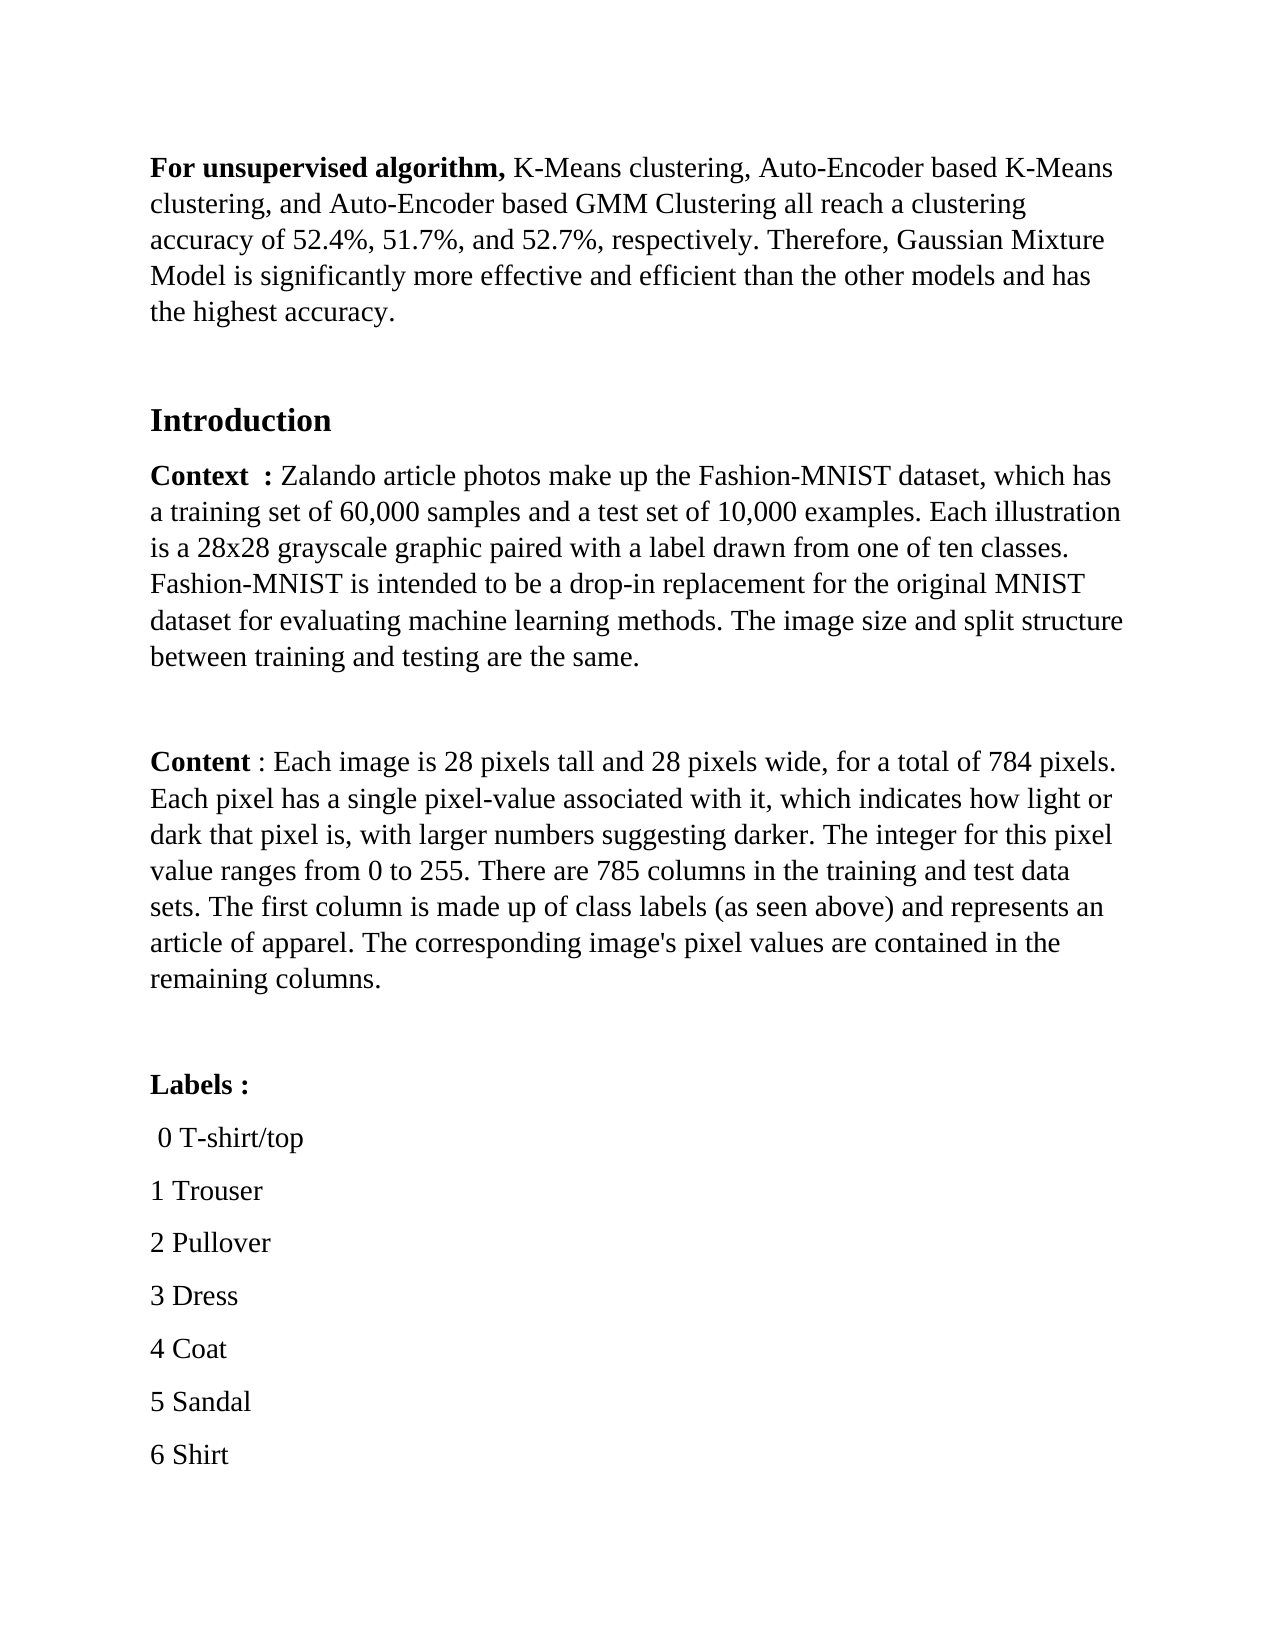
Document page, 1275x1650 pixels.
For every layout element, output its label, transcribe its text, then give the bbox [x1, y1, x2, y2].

text 0 T-shirt/top [150, 1120, 1125, 1153]
text 3 Dress [150, 1278, 1125, 1312]
text For unsupervised algorithm, K-Means clustering, Auto-Encoder based K-Means clustering, and Auto-Encoder based GMM Clustering all reach a clustering accuracy of 52.4%, 51.7%, and 52.7%, respectively. Therefore, Gaussian Mixture Model is significantly more effective and efficient than the other models and has the highest accuracy. [150, 150, 1125, 328]
text 2 Pullover [150, 1226, 1125, 1259]
text Context : Zalando article photos make up the Fashion-MNIST dataset, which has a training set of 60,000 samples and a test set of 10,000 examples. Each illustration is a 28x28 grayscale graphic paired with a label drawn from one of ten classes. Fashion-MNIST is intended to be a drop-in replacement for the original MNIST dataset for evaluating machine learning methods. The image size and split structure between training and testing are the same. [150, 458, 1125, 672]
text 4 Coat [150, 1331, 1125, 1365]
text Labels : [150, 1067, 1125, 1101]
text Introduction [150, 400, 1125, 438]
text Content : Each image is 28 pixels tall and 28 pixels wide, for a total of 784 pixels. Each pixel has a single pixel-value associated with it, which indicates how light or dark that pixel is, with larger numbers suggesting darker. The integer for this pixel value ranges from 0 to 255. There are 785 columns in the training and test data sets. The first column is made up of class labels (as seen above) and represents an article of apparel. The corresponding image's pixel values are contained in the remaining columns. [150, 744, 1125, 995]
text 5 Sandal [150, 1384, 1125, 1417]
text 1 Trouser [150, 1173, 1125, 1206]
text 6 Shirt [150, 1437, 1125, 1470]
